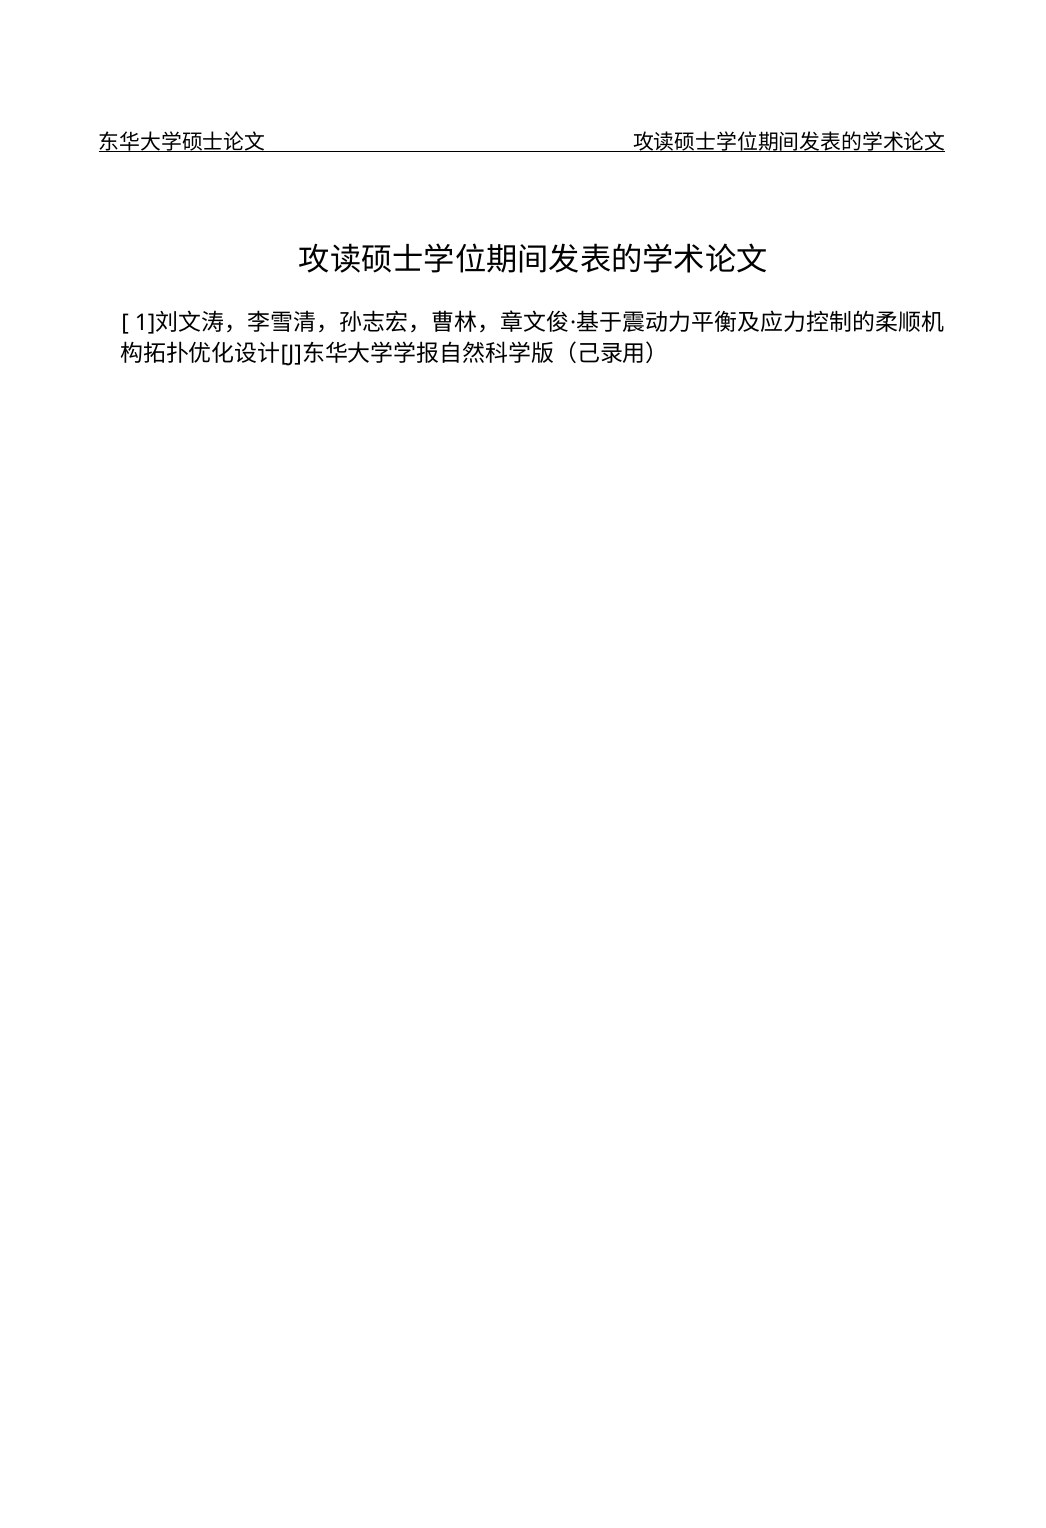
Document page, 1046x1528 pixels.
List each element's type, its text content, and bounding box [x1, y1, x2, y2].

text [ 1]刘文涛，李雪清，孙志宏，曹林，章文俊·基于震动力平衡及应力控制的柔顺机构拓扑优化设计[J]东华大学学报自然科学版（己录用） [120, 305, 945, 368]
text 东华大学硕士论文 攻读硕士学位期间发表的学术论文 [98, 125, 945, 151]
subtitle 攻读硕士学位期间发表的学术论文 [121, 234, 945, 279]
